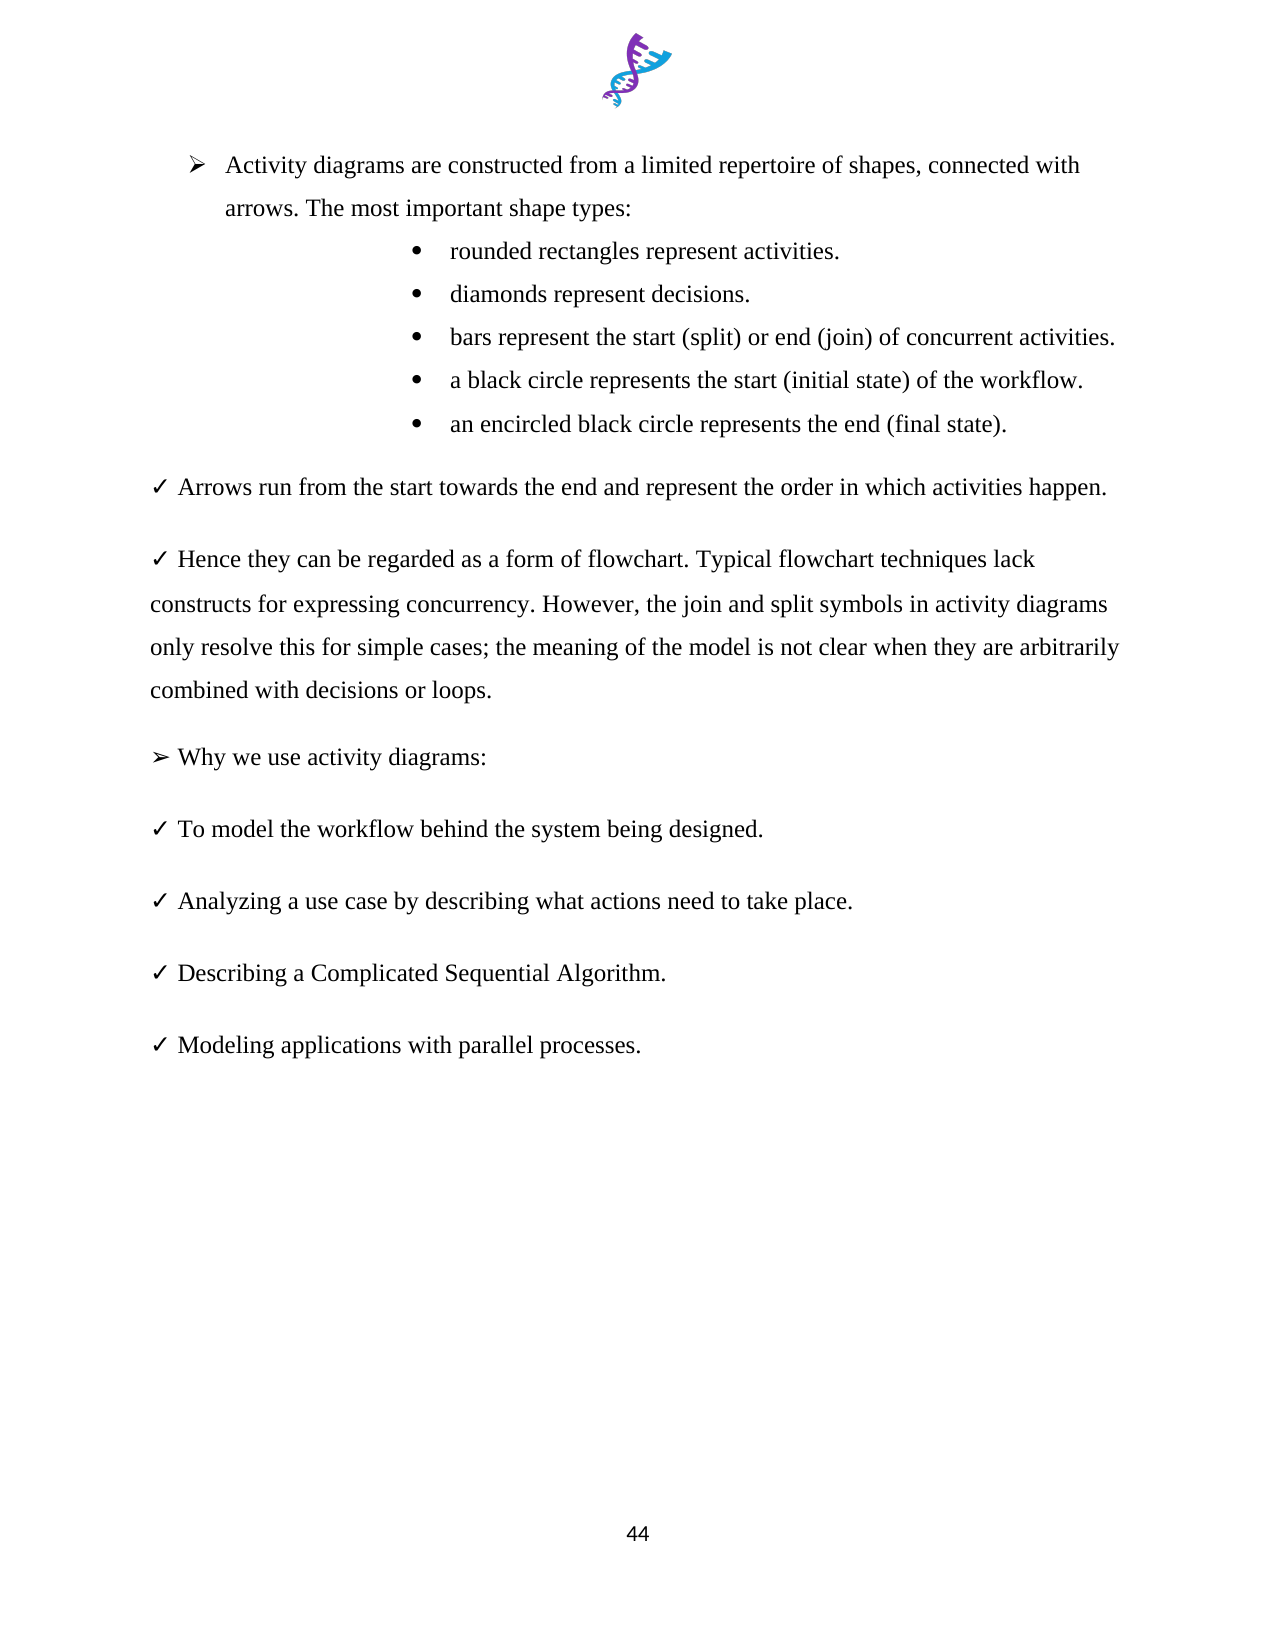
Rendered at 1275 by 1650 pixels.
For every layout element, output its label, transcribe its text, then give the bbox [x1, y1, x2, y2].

text ✓ Modeling applications with parallel processes. [150, 1027, 1125, 1061]
list Activity diagrams are constructed from a limited repertoire of shapes, connected with arrows. The most important shape types: [187, 150, 1125, 222]
list an encircled black circle represents the end (final state). [412, 409, 1125, 437]
text ✓ Describing a Complicated Sequential Algorithm. [150, 955, 1125, 989]
picture [602, 33, 672, 109]
text ✓ Hence they can be regarded as a form of flowchart. Typical flowchart techniques lack constructs for expressing concurrency. However, the join and split symbols in activity diagrams only resolve this for simple cases; the meaning of the model is not clear when they are arbitrarily combined with decisions or loops. [150, 540, 1125, 704]
list diamonds represent decisions. [412, 279, 1125, 308]
list a black circle represents the start (initial state) of the workflow. [412, 366, 1125, 394]
text ✓ To model the workflow behind the system being designed. [150, 811, 1125, 845]
text ✓ Analyzing a use case by describing what actions need to take place. [150, 883, 1125, 917]
list bars represent the start (split) or end (join) of concurrent activities. [412, 322, 1125, 351]
list rounded rectangles represent activities. [412, 236, 1125, 265]
text ✓ Arrows run from the start towards the end and represent the order in which activities happen. [150, 468, 1125, 503]
text ➢ Why we use activity diagrams: [150, 739, 1125, 773]
